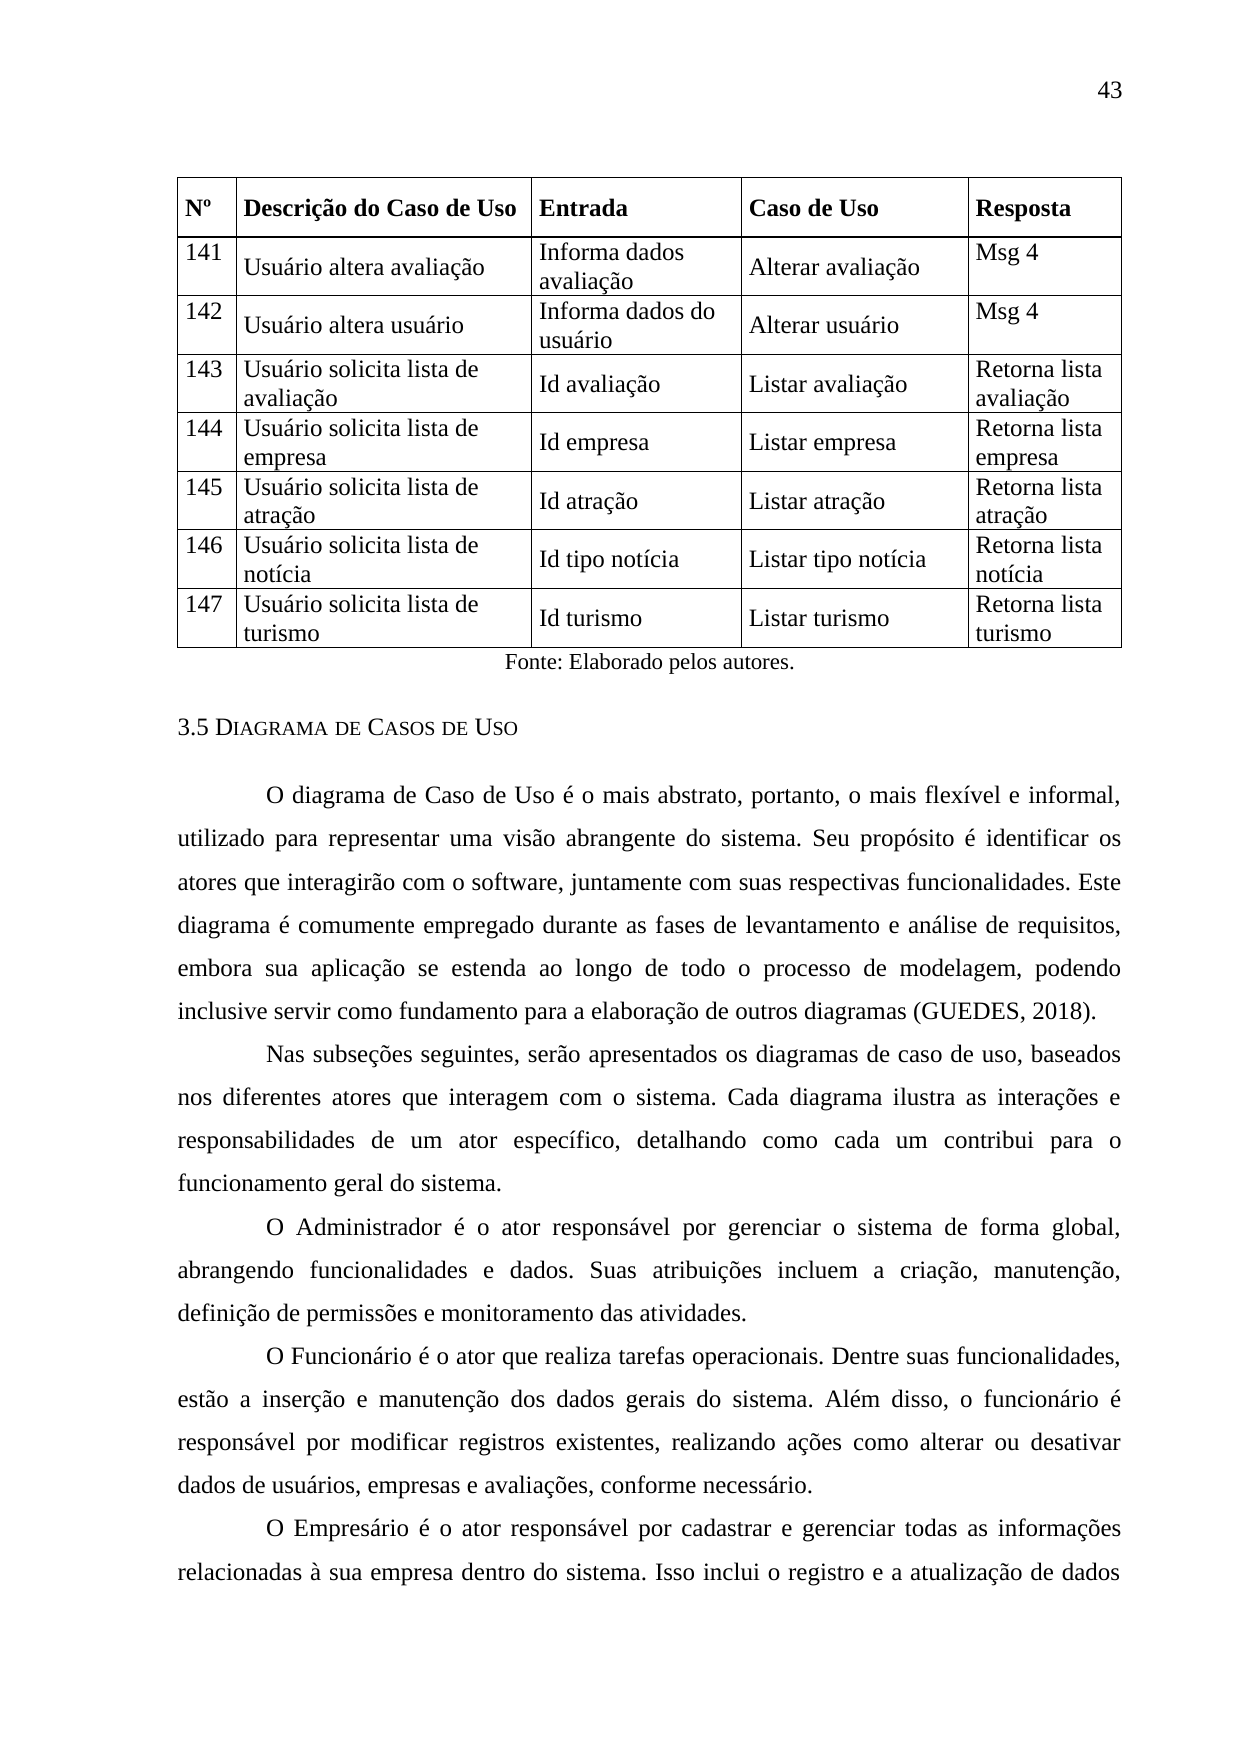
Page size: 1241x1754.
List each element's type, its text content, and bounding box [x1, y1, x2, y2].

table_cell [178, 472, 236, 529]
table_cell Id avaliação [532, 355, 741, 412]
text O Funcionário é o ator que realiza tarefas operacionais. Dentre suas funcionalidades, estão a inserção e manutenção dos dados gerais do sistema. Além disso, o funcionário é responsável por modificar registros existentes, realizando ações como alterar ou desativar dados de usuários, empresas e avaliações, conforme necessário. [177, 1341, 1122, 1499]
table_cell Usuário solicita lista de notícia [237, 530, 531, 588]
table_cell Id tipo notícia [532, 530, 741, 588]
table_cell Usuário solicita lista de atração [237, 472, 531, 529]
table_cell Informa dados do usuário [532, 296, 741, 353]
text Nas subseções seguintes, serão apresentados os diagramas de caso de uso, baseados nos diferentes atores que interagem com o sistema. Cada diagrama ilustra as interações e responsabilidades de um ator específico, detalhando como cada um contribui para o funcionamento geral do sistema. [177, 1039, 1122, 1197]
table_cell Listar tipo notícia [742, 530, 968, 588]
table_cell Listar avaliação [742, 355, 968, 412]
table_cell Listar atração [742, 472, 968, 529]
text Fonte: Elaborado pelos autores. [177, 648, 1122, 674]
table_cell Id empresa [532, 413, 741, 471]
subtitle 3.5 Diagrama de Casos de Uso [177, 712, 1122, 741]
table_header Resposta [969, 178, 1121, 236]
table_cell Usuário altera avaliação [237, 238, 531, 295]
table_header Nº [178, 178, 236, 236]
table_cell [178, 238, 236, 295]
table_header Caso de Uso [742, 178, 968, 236]
table_header Descrição do Caso de Uso [237, 178, 531, 236]
table_cell Retorna lista atração [969, 472, 1121, 529]
table_header Entrada [532, 178, 741, 236]
table_cell Alterar avaliação [742, 238, 968, 295]
table_cell [178, 413, 236, 471]
table_cell Alterar usuário [742, 296, 968, 353]
table_cell [178, 355, 236, 412]
text O Administrador é o ator responsável por gerenciar o sistema de forma global, abrangendo funcionalidades e dados. Suas atribuições incluem a criação, manutenção, definição de permissões e monitoramento das atividades. [177, 1212, 1122, 1327]
table_cell Msg 4 [969, 238, 1121, 295]
table_cell Usuário altera usuário [237, 296, 531, 353]
table_cell Listar empresa [742, 413, 968, 471]
text O diagrama de Caso de Uso é o mais abstrato, portanto, o mais flexível e informal, utilizado para representar uma visão abrangente do sistema. Seu propósito é identificar os atores que interagirão com o software, juntamente com suas respectivas funcionalidades. Este diagrama é comumente empregado durante as fases de levantamento e análise de requisitos, embora sua aplicação se estenda ao longo de todo o processo de modelagem, podendo inclusive servir como fundamento para a elaboração de outros diagramas (GUEDES, 2018). [177, 780, 1122, 1025]
table_cell [178, 530, 236, 588]
table_cell Usuário solicita lista de turismo [237, 589, 531, 647]
table_cell Retorna lista avaliação [969, 355, 1121, 412]
table_cell Retorna lista turismo [969, 589, 1121, 647]
table_cell Retorna lista notícia [969, 530, 1121, 588]
table_cell Usuário solicita lista de empresa [237, 413, 531, 471]
table_cell Retorna lista empresa [969, 413, 1121, 471]
table_cell Usuário solicita lista de avaliação [237, 355, 531, 412]
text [177, 1513, 1122, 1585]
table_cell Msg 4 [969, 296, 1121, 353]
table_cell [178, 296, 236, 353]
table_cell Id turismo [532, 589, 741, 647]
table_cell Listar turismo [742, 589, 968, 647]
table_cell Id atração [532, 472, 741, 529]
table_cell [178, 589, 236, 647]
table_cell Informa dados avaliação [532, 238, 741, 295]
